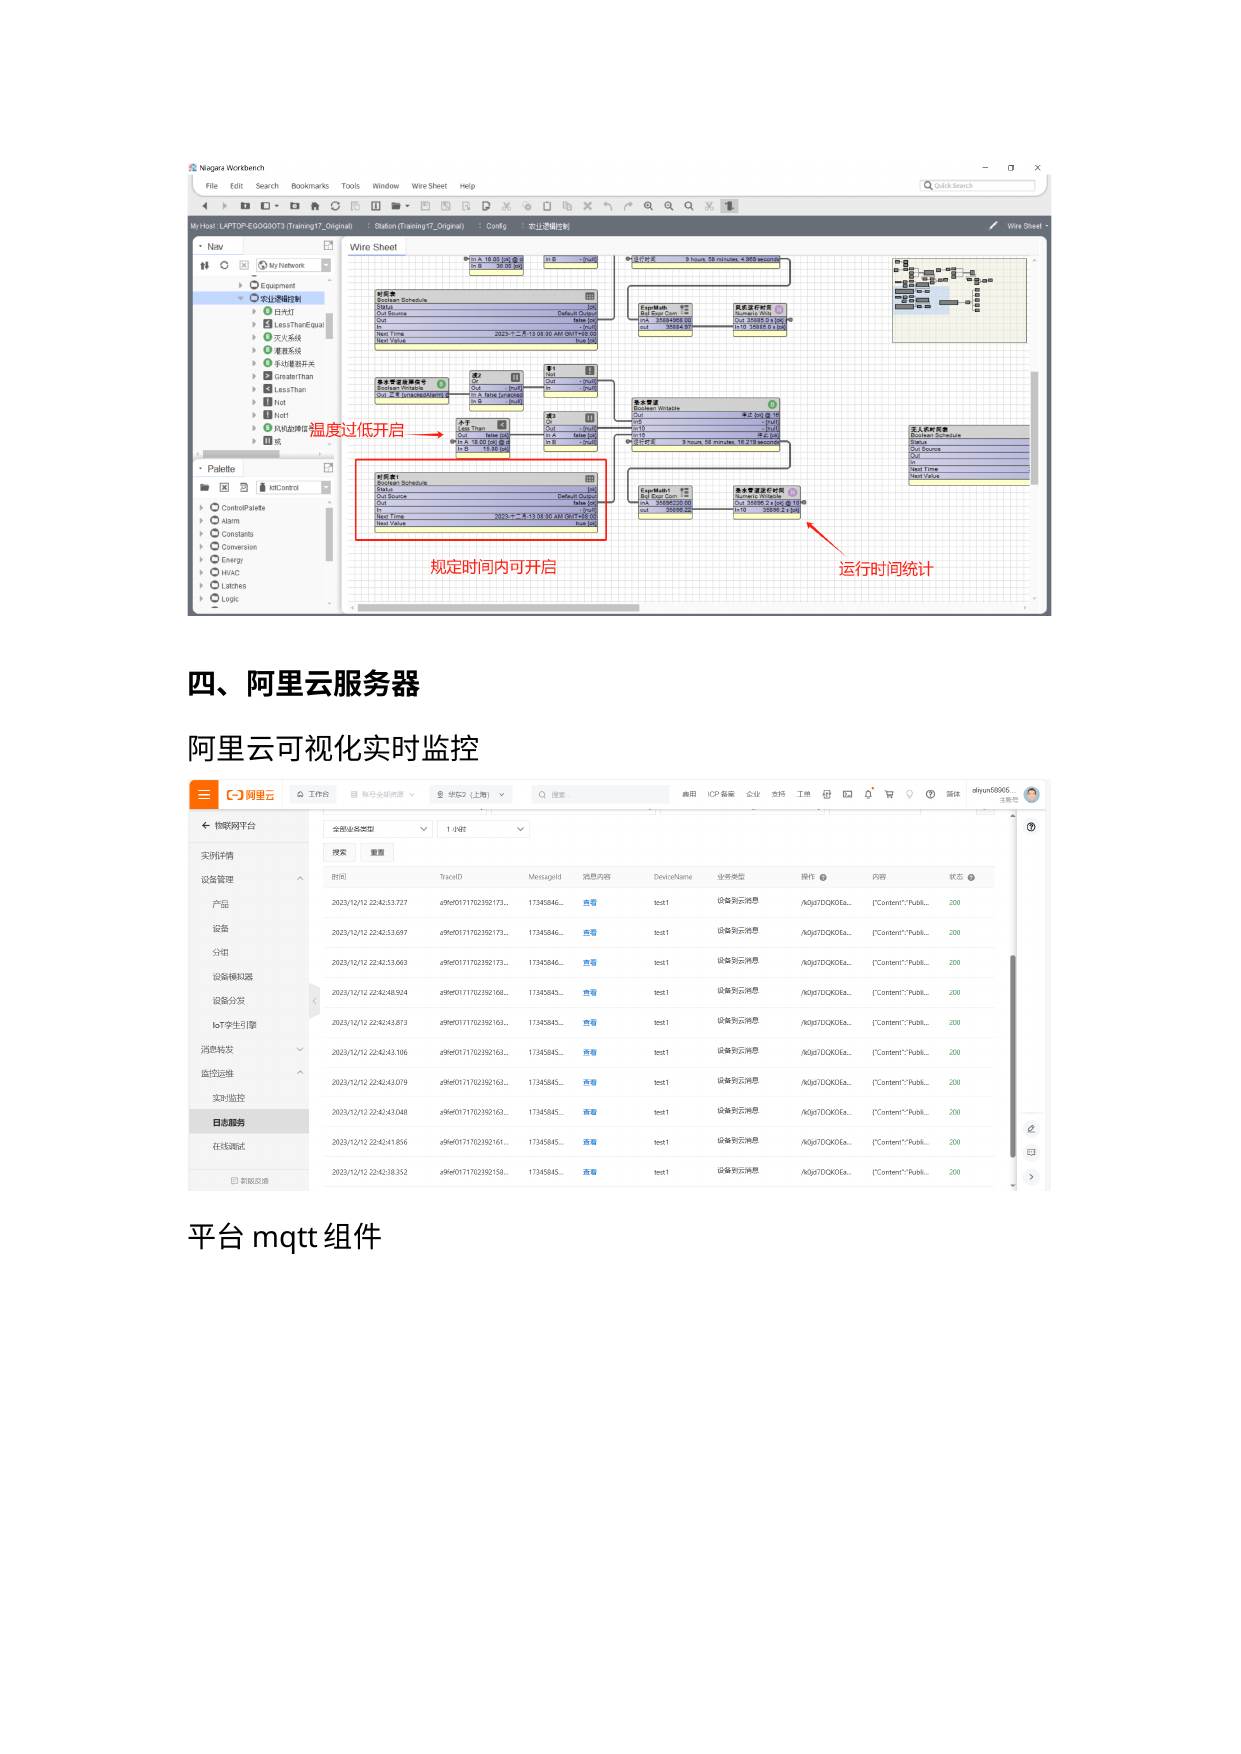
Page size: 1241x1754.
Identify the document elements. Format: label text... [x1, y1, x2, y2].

text 平台mqtt组件 [187, 1202, 1053, 1267]
picture [187, 779, 1051, 1191]
list 阿里云服务器 [187, 649, 1053, 714]
text 阿里云可视化实时监控 [187, 714, 1053, 779]
picture [187, 162, 1052, 616]
